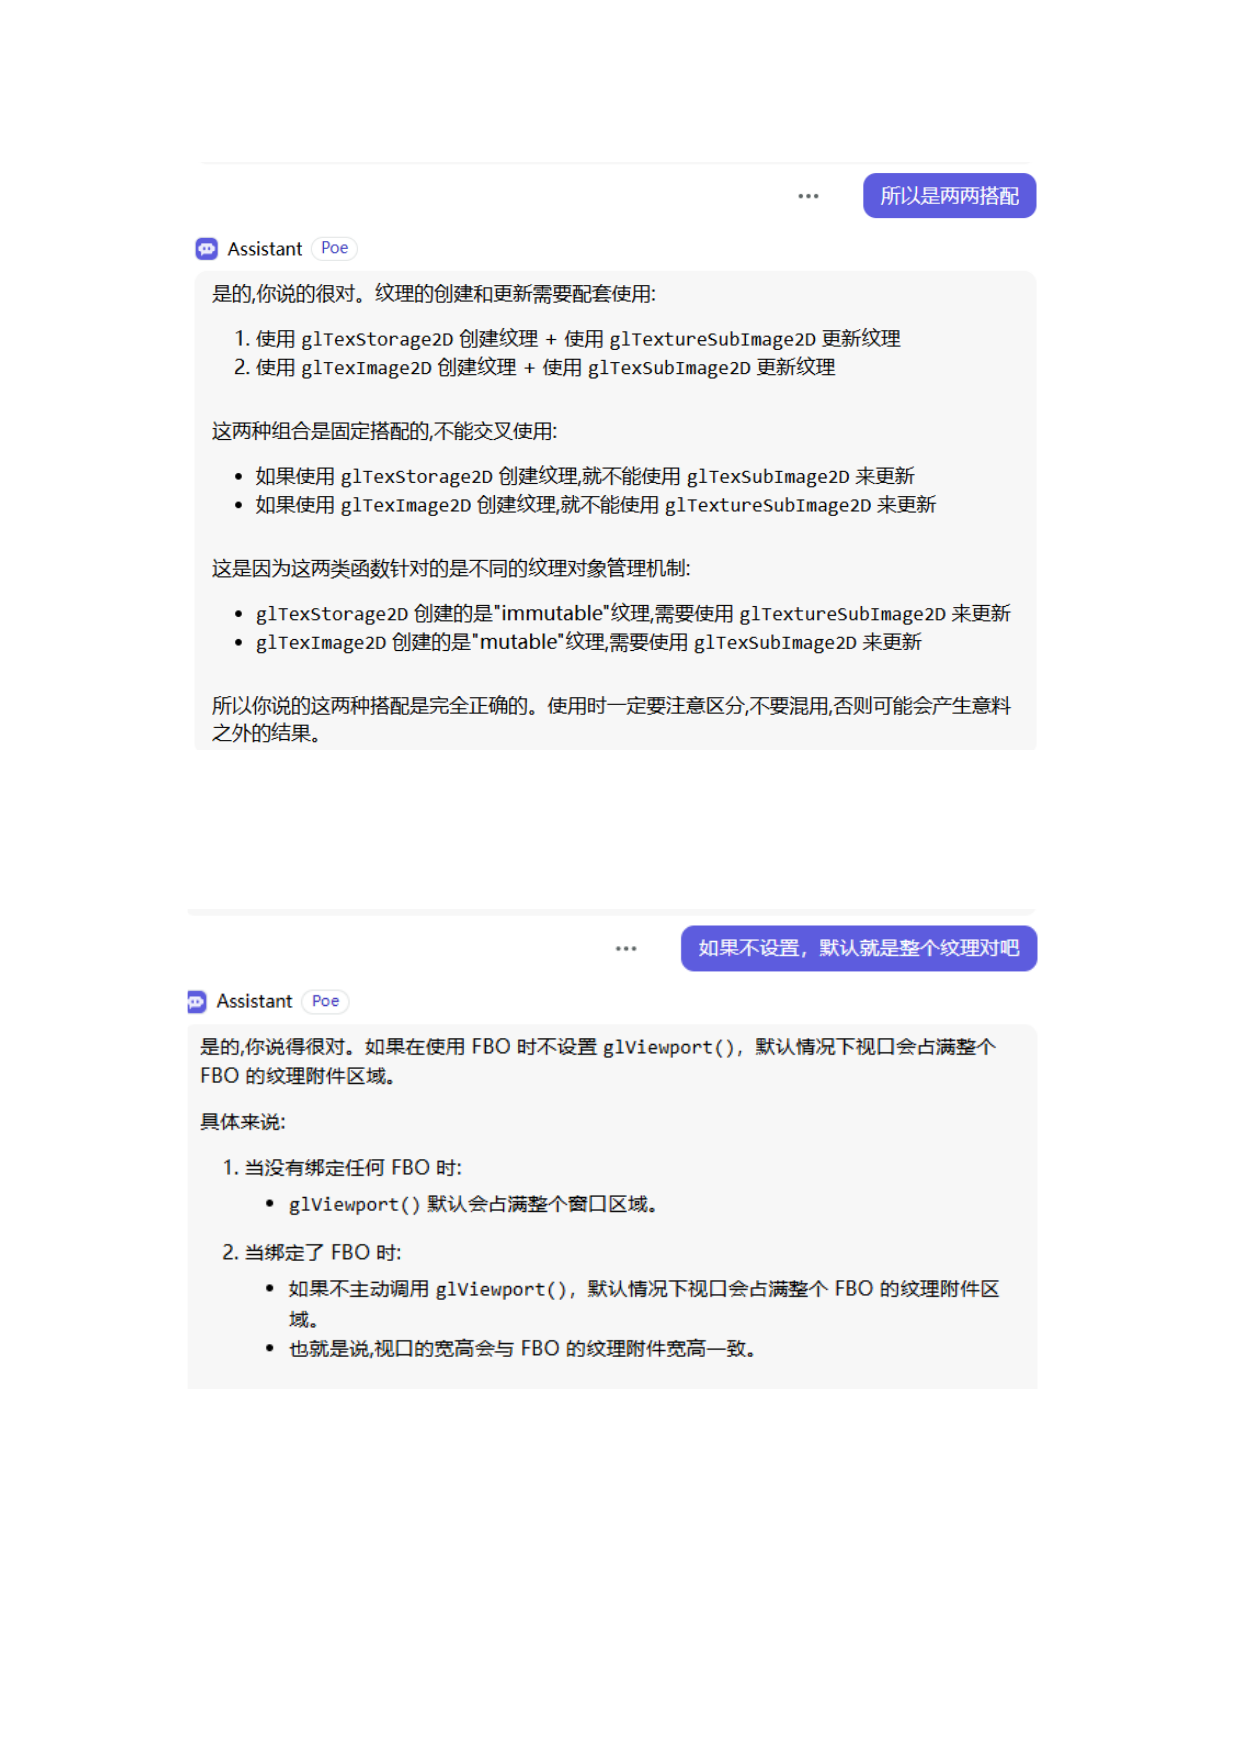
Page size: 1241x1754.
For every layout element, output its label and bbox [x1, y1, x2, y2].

picture [187, 909, 1053, 1389]
picture [187, 162, 1053, 750]
